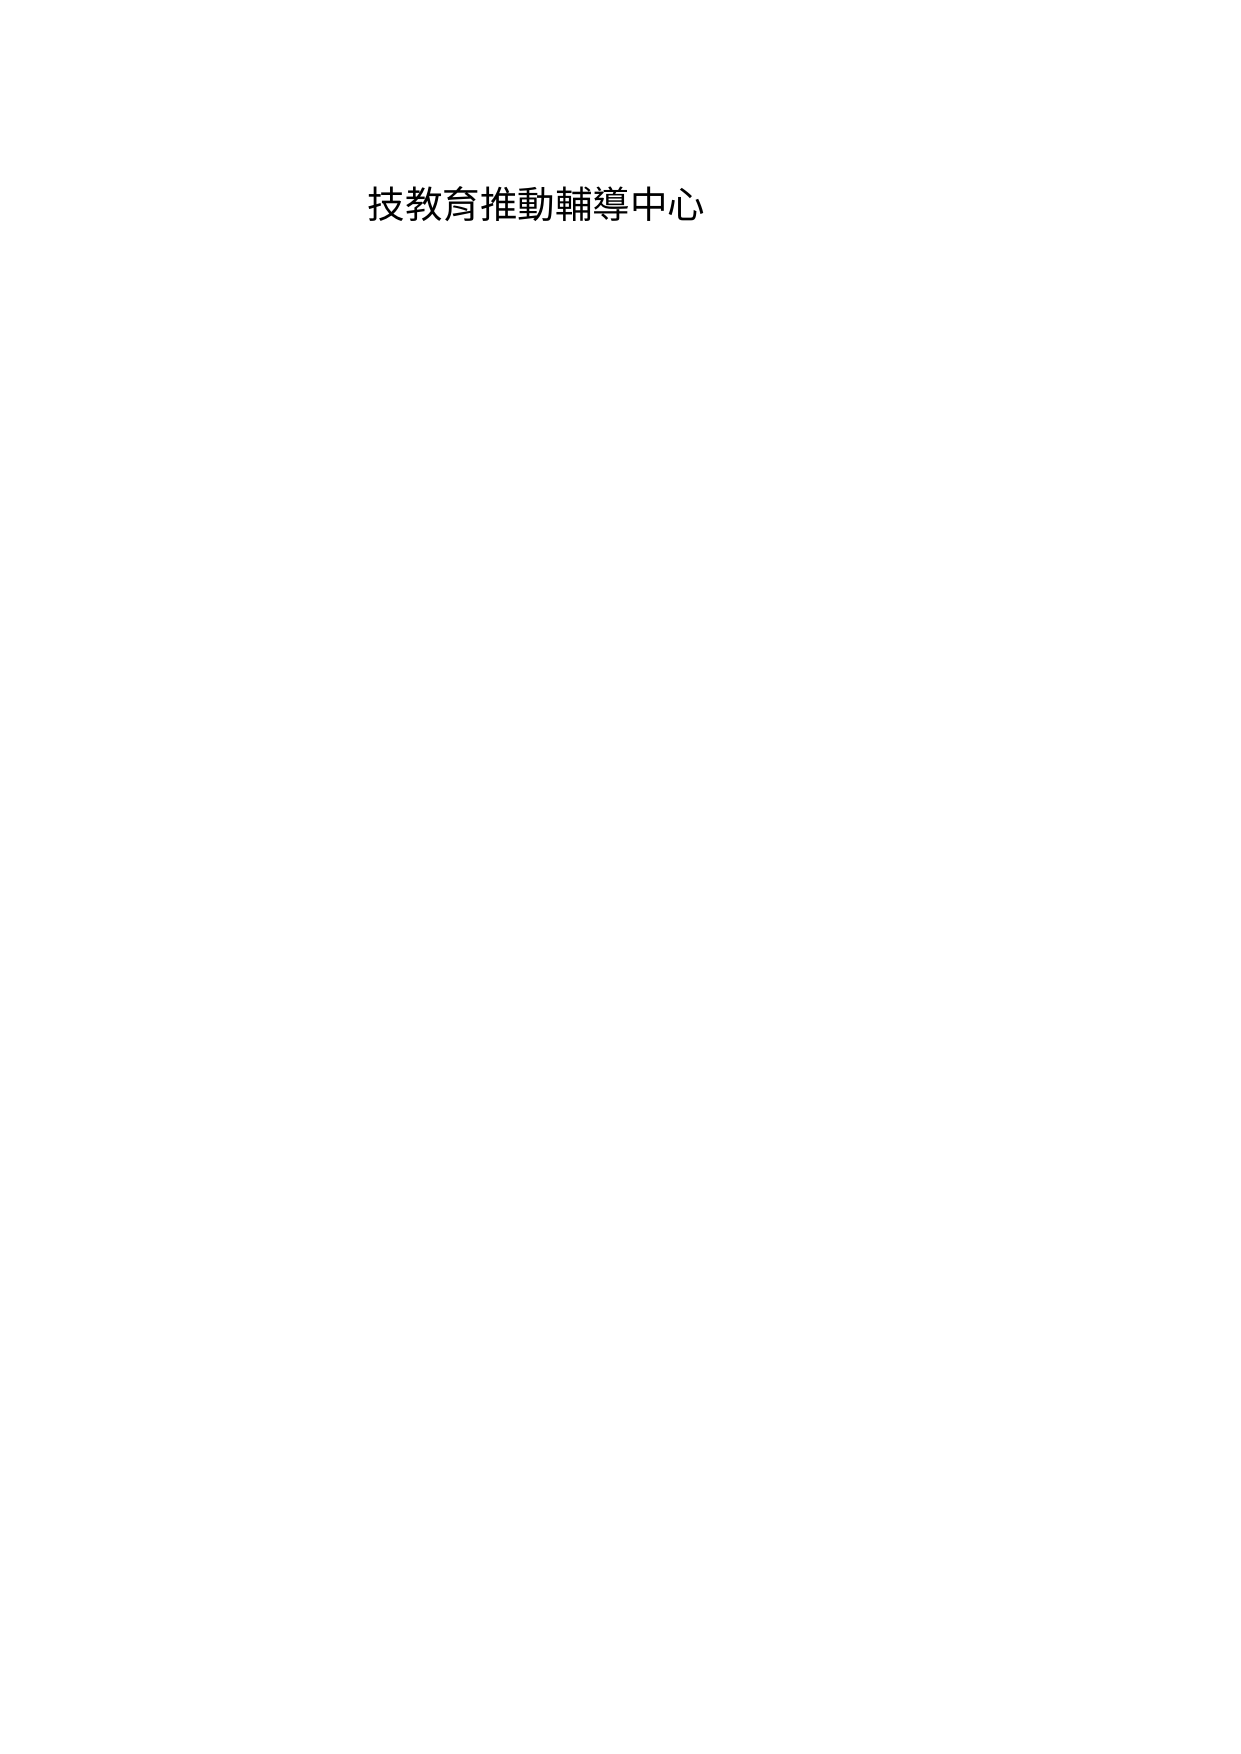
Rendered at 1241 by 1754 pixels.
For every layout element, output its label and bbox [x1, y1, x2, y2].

text [187, 164, 1053, 239]
